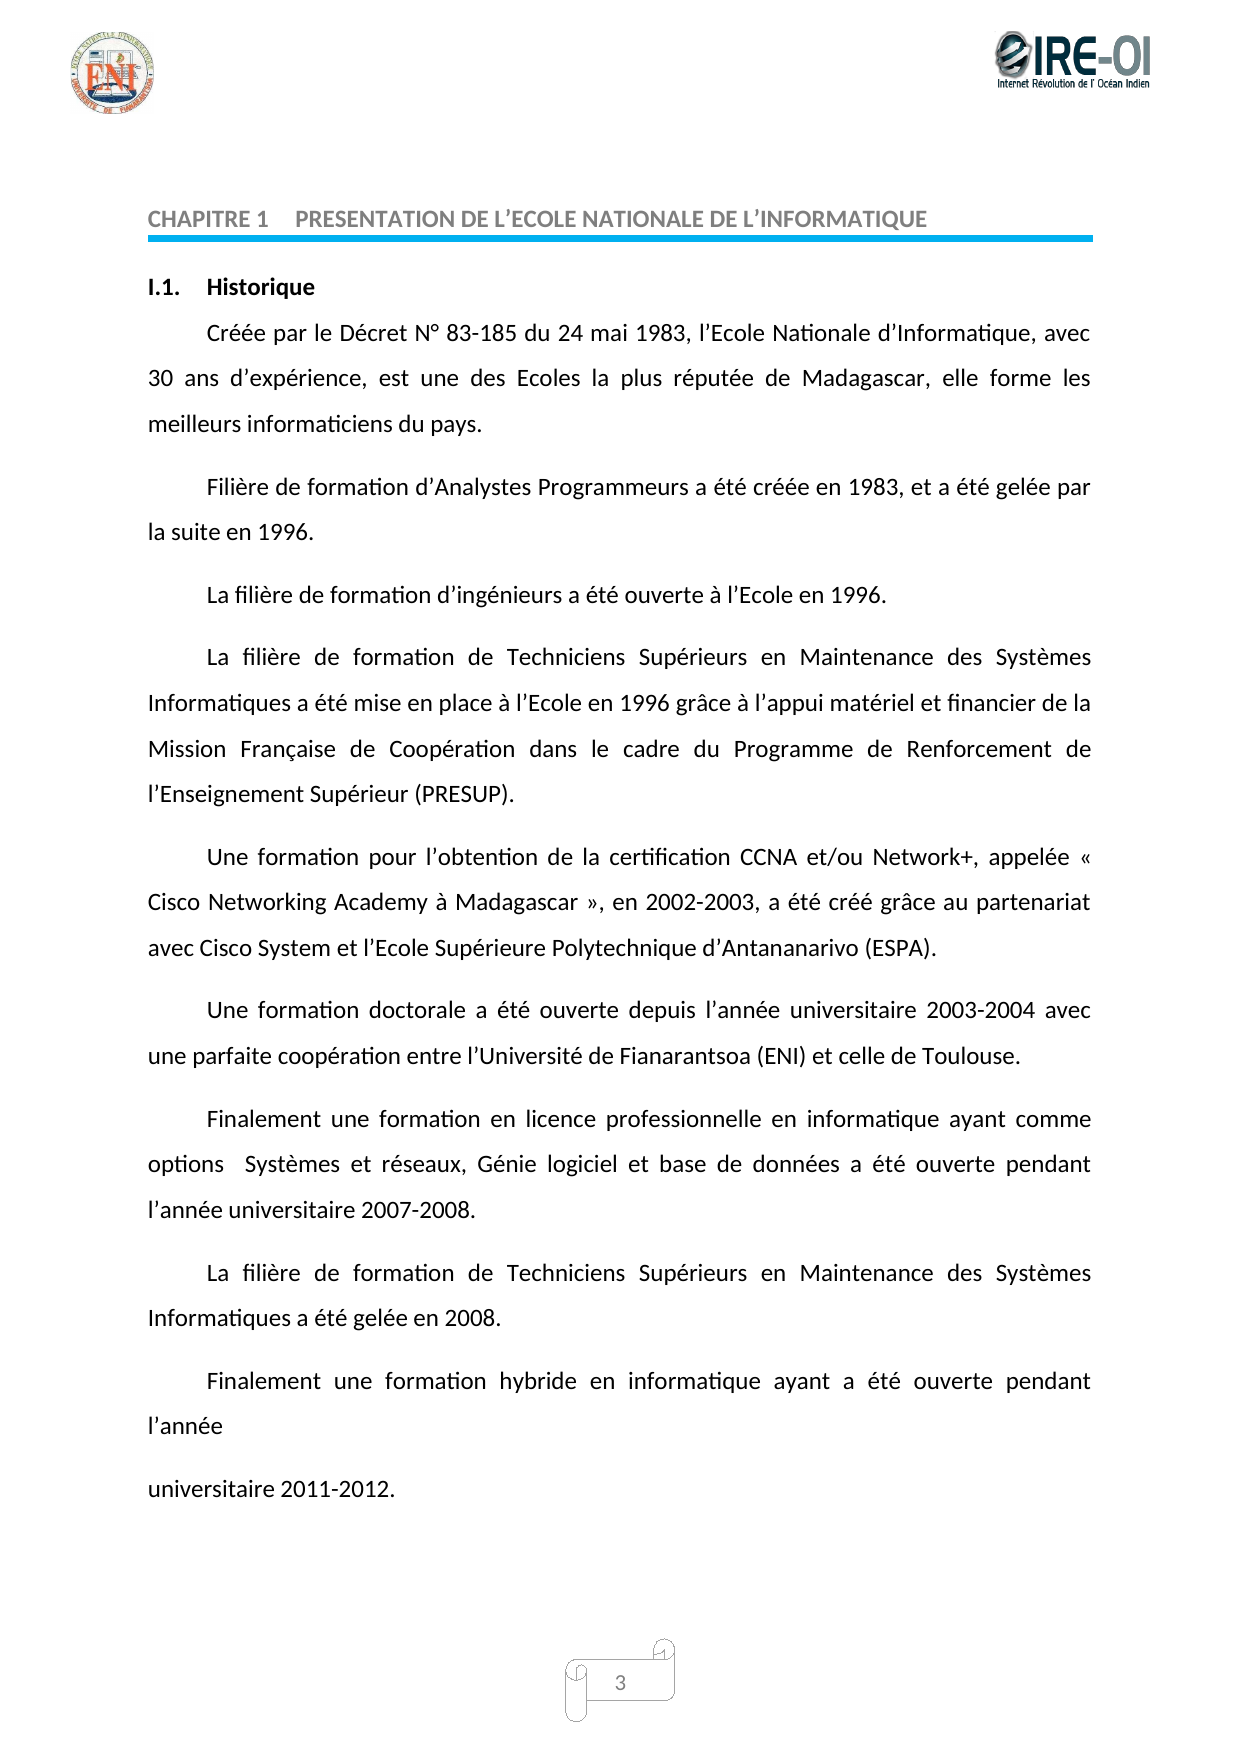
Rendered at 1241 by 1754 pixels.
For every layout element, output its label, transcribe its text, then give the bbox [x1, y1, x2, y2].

list PRESENTATION DE L’ECOLE NATIONALE DE L’INFORMATIQUE [148, 203, 1093, 235]
text Filière de formation d’Analystes Programmeurs a été créée en 1983, et a été gelée par la suite en 1996. [148, 471, 1093, 547]
list Historique [148, 271, 1093, 302]
text Une formation pour l’obtention de la certification CCNA et/ou Network+, appelée « Cisco Networking Academy à Madagascar », en 2002-2003, a été créé grâce au partenariat avec Cisco System et l’Ecole Supérieure Polytechnique d’Antananarivo (ESPA). [148, 841, 1093, 963]
text Une formation doctorale a été ouverte depuis l’année universitaire 2003-2004 avec une parfaite coopération entre l’Université de Fianarantsoa (ENI) et celle de Toulouse. [148, 995, 1093, 1071]
text La filière de formation de Techniciens Supérieurs en Maintenance des Systèmes Informatiques a été gelée en 2008. [148, 1257, 1093, 1333]
text Finalement une formation hybride en informatique ayant a été ouverte pendant l’année [148, 1365, 1093, 1441]
picture [992, 27, 1154, 95]
text Créée par le Décret N° 83-185 du 24 mai 1983, l’Ecole Nationale d’Informatique, avec 30 ans d’expérience, est une des Ecoles la plus réputée de Madagascar, elle forme les meilleurs informaticiens du pays. [148, 317, 1093, 439]
text La filière de formation d’ingénieurs a été ouverte à l’Ecole en 1996. [148, 579, 1093, 609]
text Finalement une formation en licence professionnelle en informatique ayant comme options Systèmes et réseaux, Génie logiciel et base de données a été ouverte pendant l’année universitaire 2007-2008. [148, 1103, 1093, 1225]
text La filière de formation de Techniciens Supérieurs en Maintenance des Systèmes Informatiques a été mise en place à l’Ecole en 1996 grâce à l’appui matériel et financier de la Mission Française de Coopération dans le cadre du Programme de Renforcement de l’Enseignement Supérieur (PRESUP). [148, 641, 1093, 809]
picture [70, 32, 154, 114]
text universitaire 2011-2012. [148, 1473, 1093, 1503]
